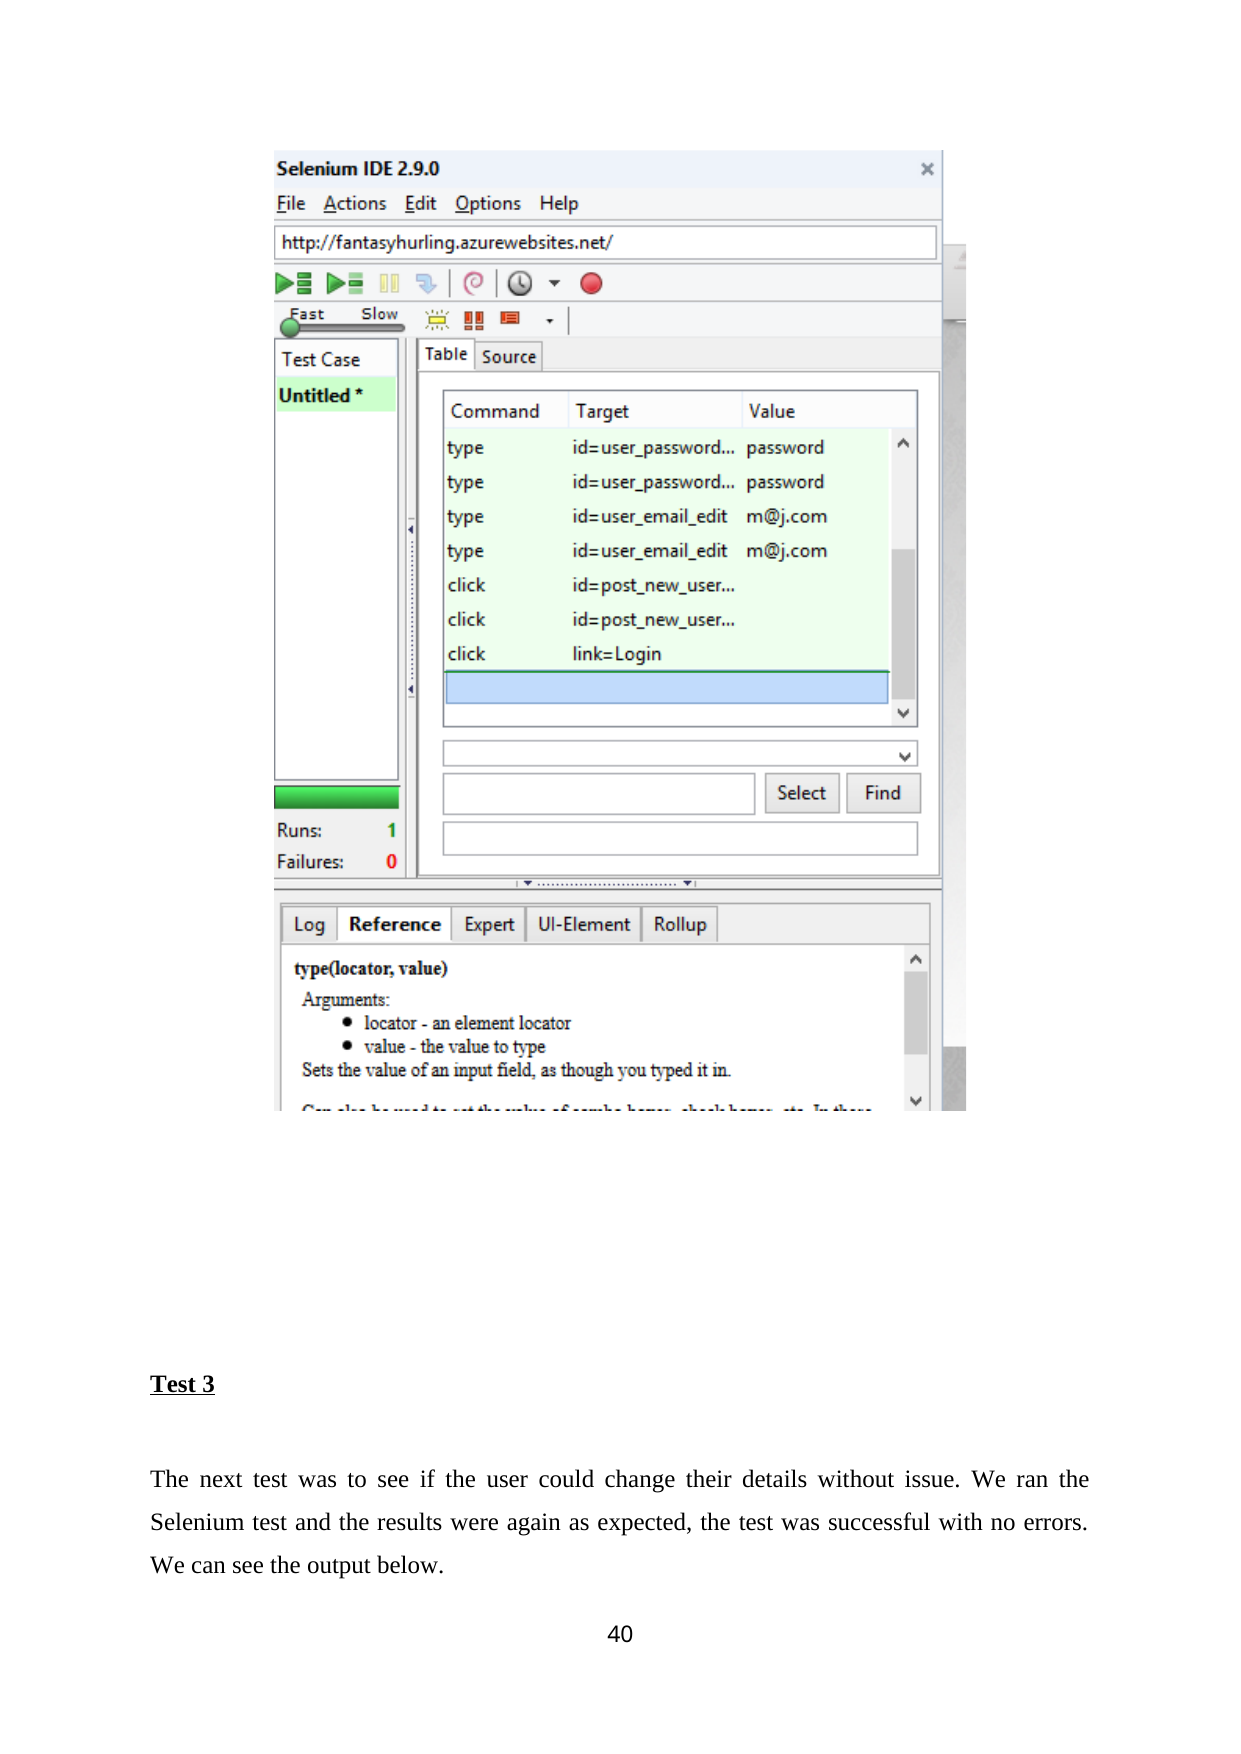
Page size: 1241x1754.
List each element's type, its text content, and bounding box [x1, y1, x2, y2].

text The next test was to see if the user could change their details without issue. We ran the Selenium test and the results were again as expected, the test was successful with no errors. We can see the output below. [150, 1464, 1090, 1579]
picture [274, 150, 967, 1111]
text Test 3 [150, 1369, 1090, 1397]
